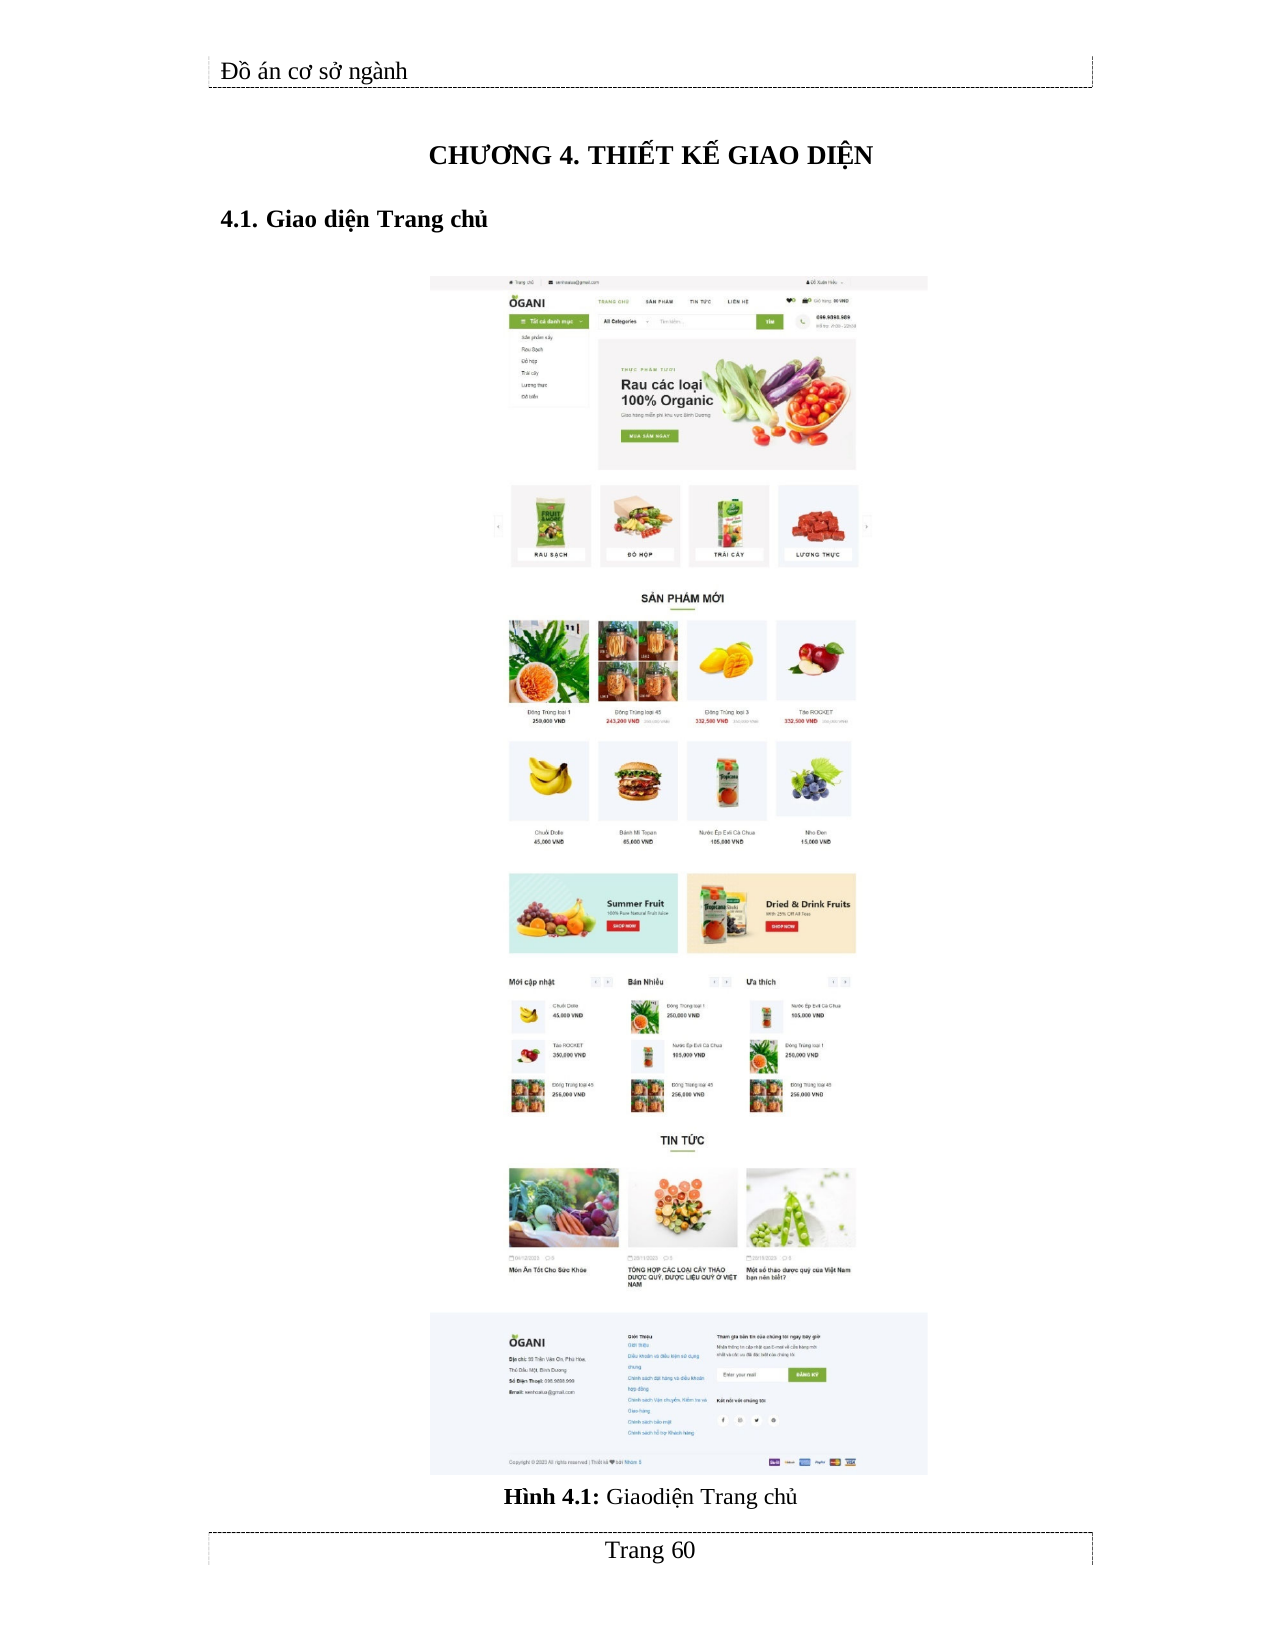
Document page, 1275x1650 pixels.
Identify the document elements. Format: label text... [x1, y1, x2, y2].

picture [208, 55, 1093, 88]
text Hình 4.1: Giaodiện Trang chủ [223, 282, 1078, 1509]
subtitle Giao diện Trang chủ [220, 204, 1162, 233]
picture [430, 276, 928, 282]
picture [208, 1532, 1093, 1565]
subtitle CHƯƠNG 4. THIẾT KẾ GIAO DIỆN [223, 139, 1079, 170]
